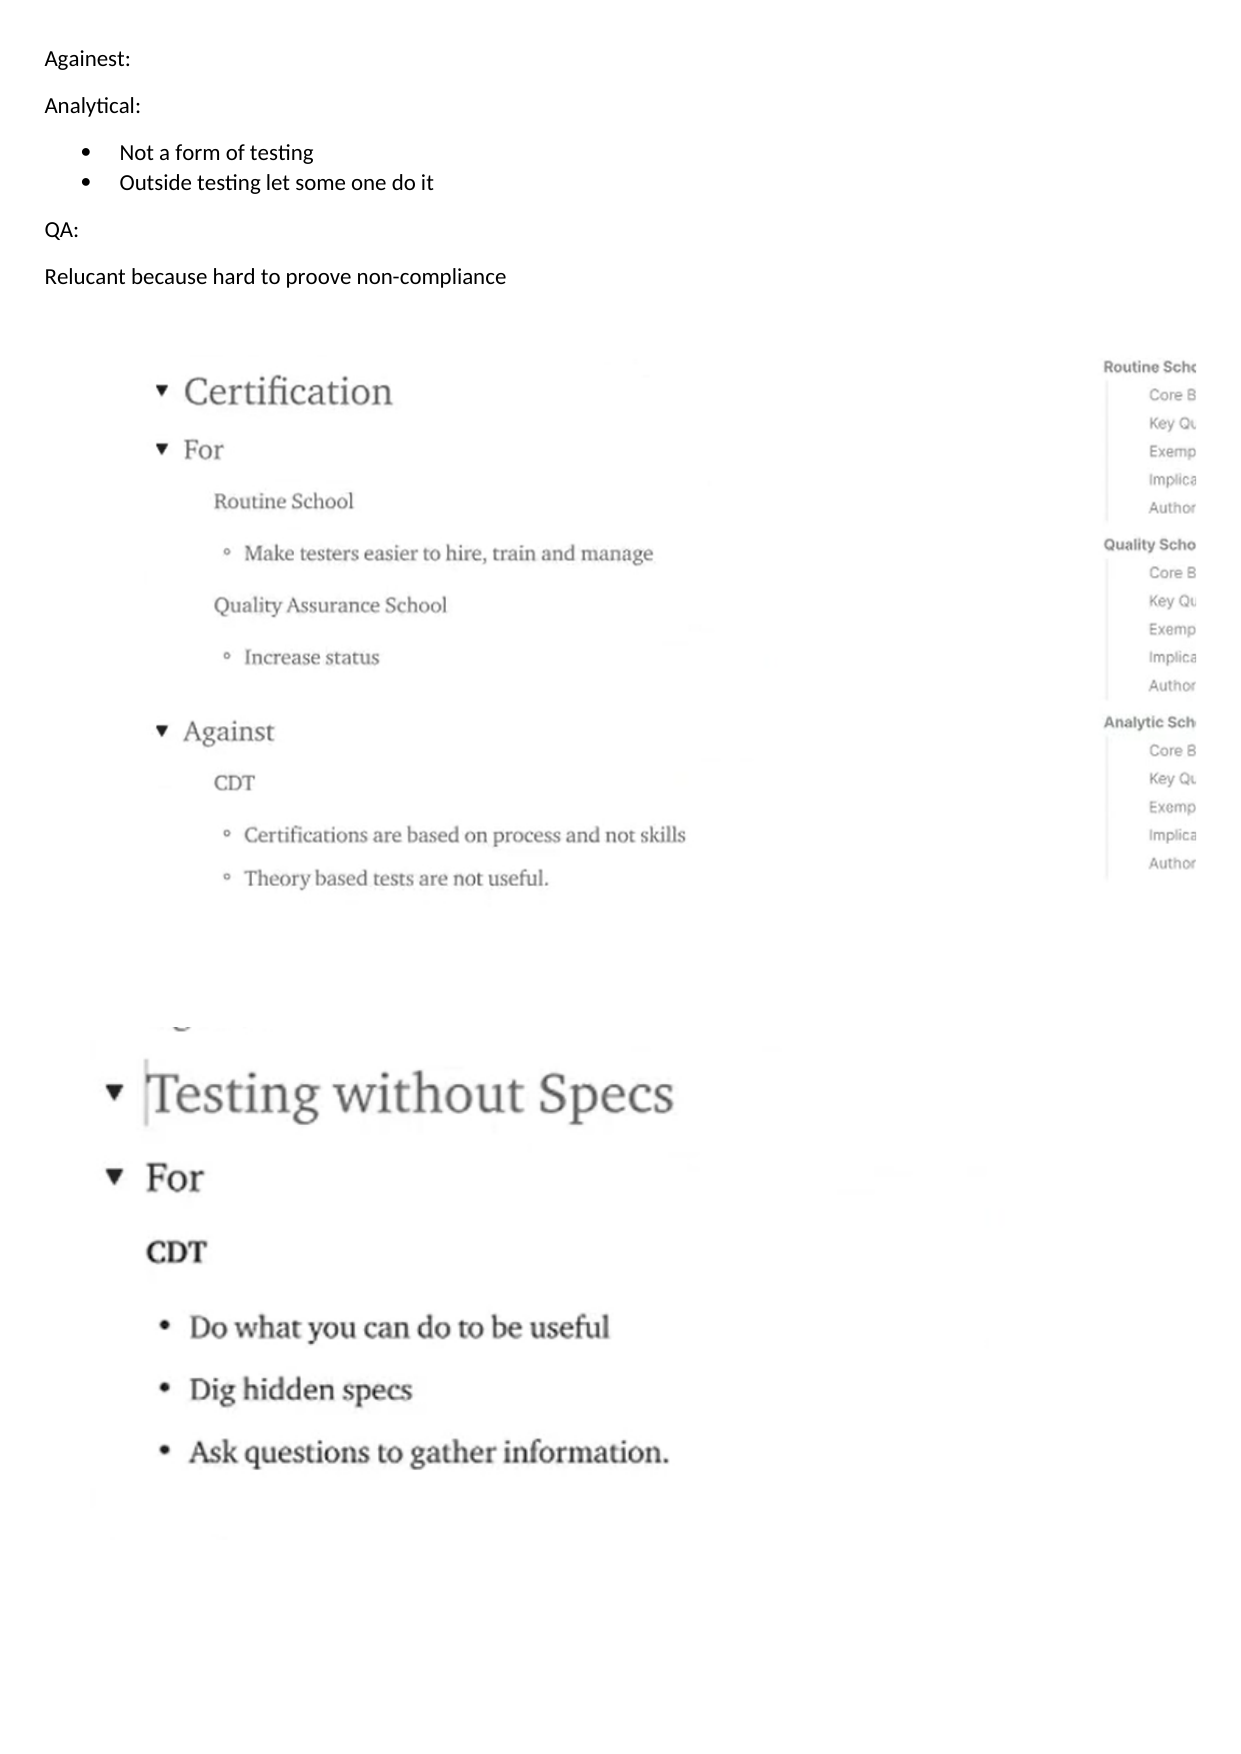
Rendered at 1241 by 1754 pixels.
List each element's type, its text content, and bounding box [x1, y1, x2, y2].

picture [44, 355, 1197, 915]
text Againest: [44, 44, 1196, 72]
text Analytical: [44, 91, 1196, 119]
text QA: [44, 215, 1196, 243]
list Outside testing let some one do it [82, 168, 1196, 196]
picture [44, 1027, 1197, 1540]
text Relucant because hard to proove non-compliance [44, 262, 1196, 290]
list Not a form of testing [82, 138, 1196, 166]
